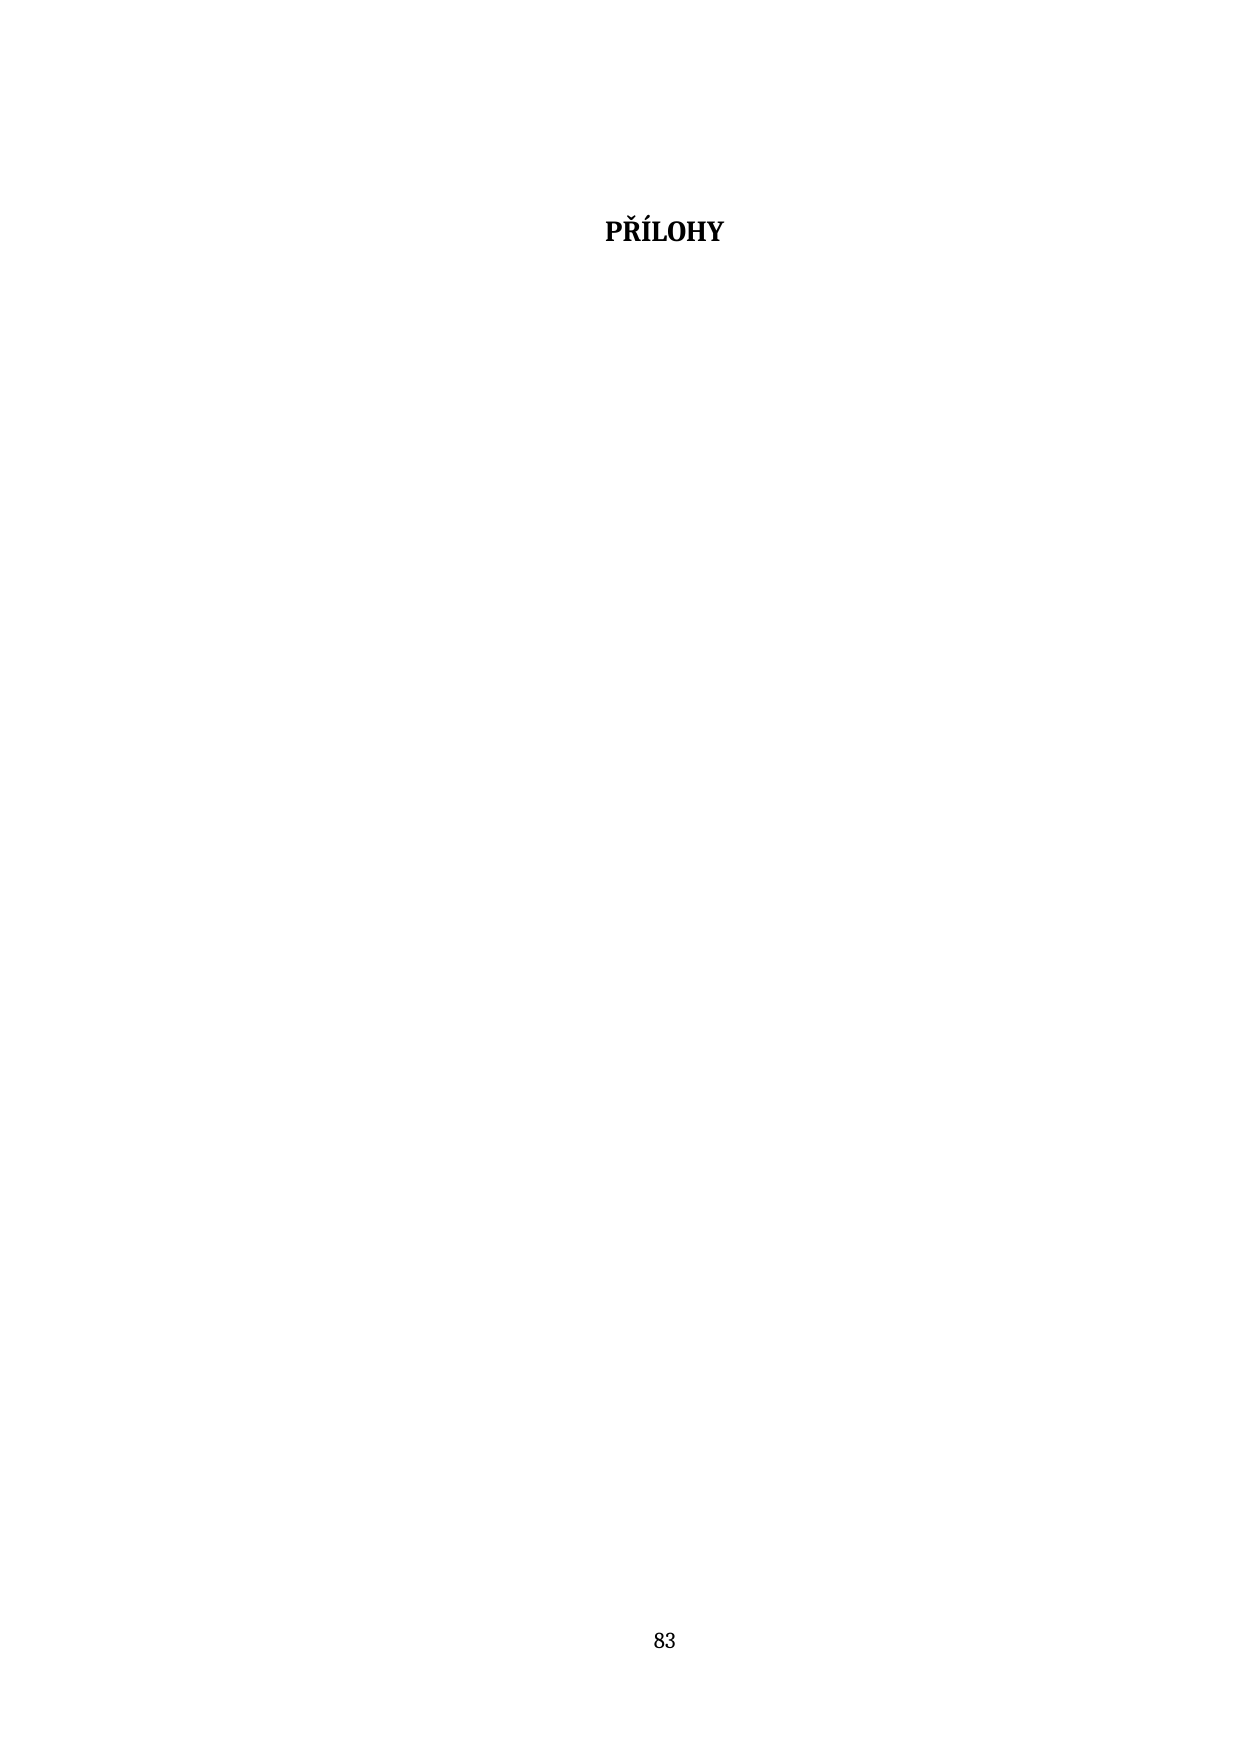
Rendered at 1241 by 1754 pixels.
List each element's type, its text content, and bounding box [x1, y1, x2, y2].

text PŘÍLOHY [207, 215, 1122, 248]
